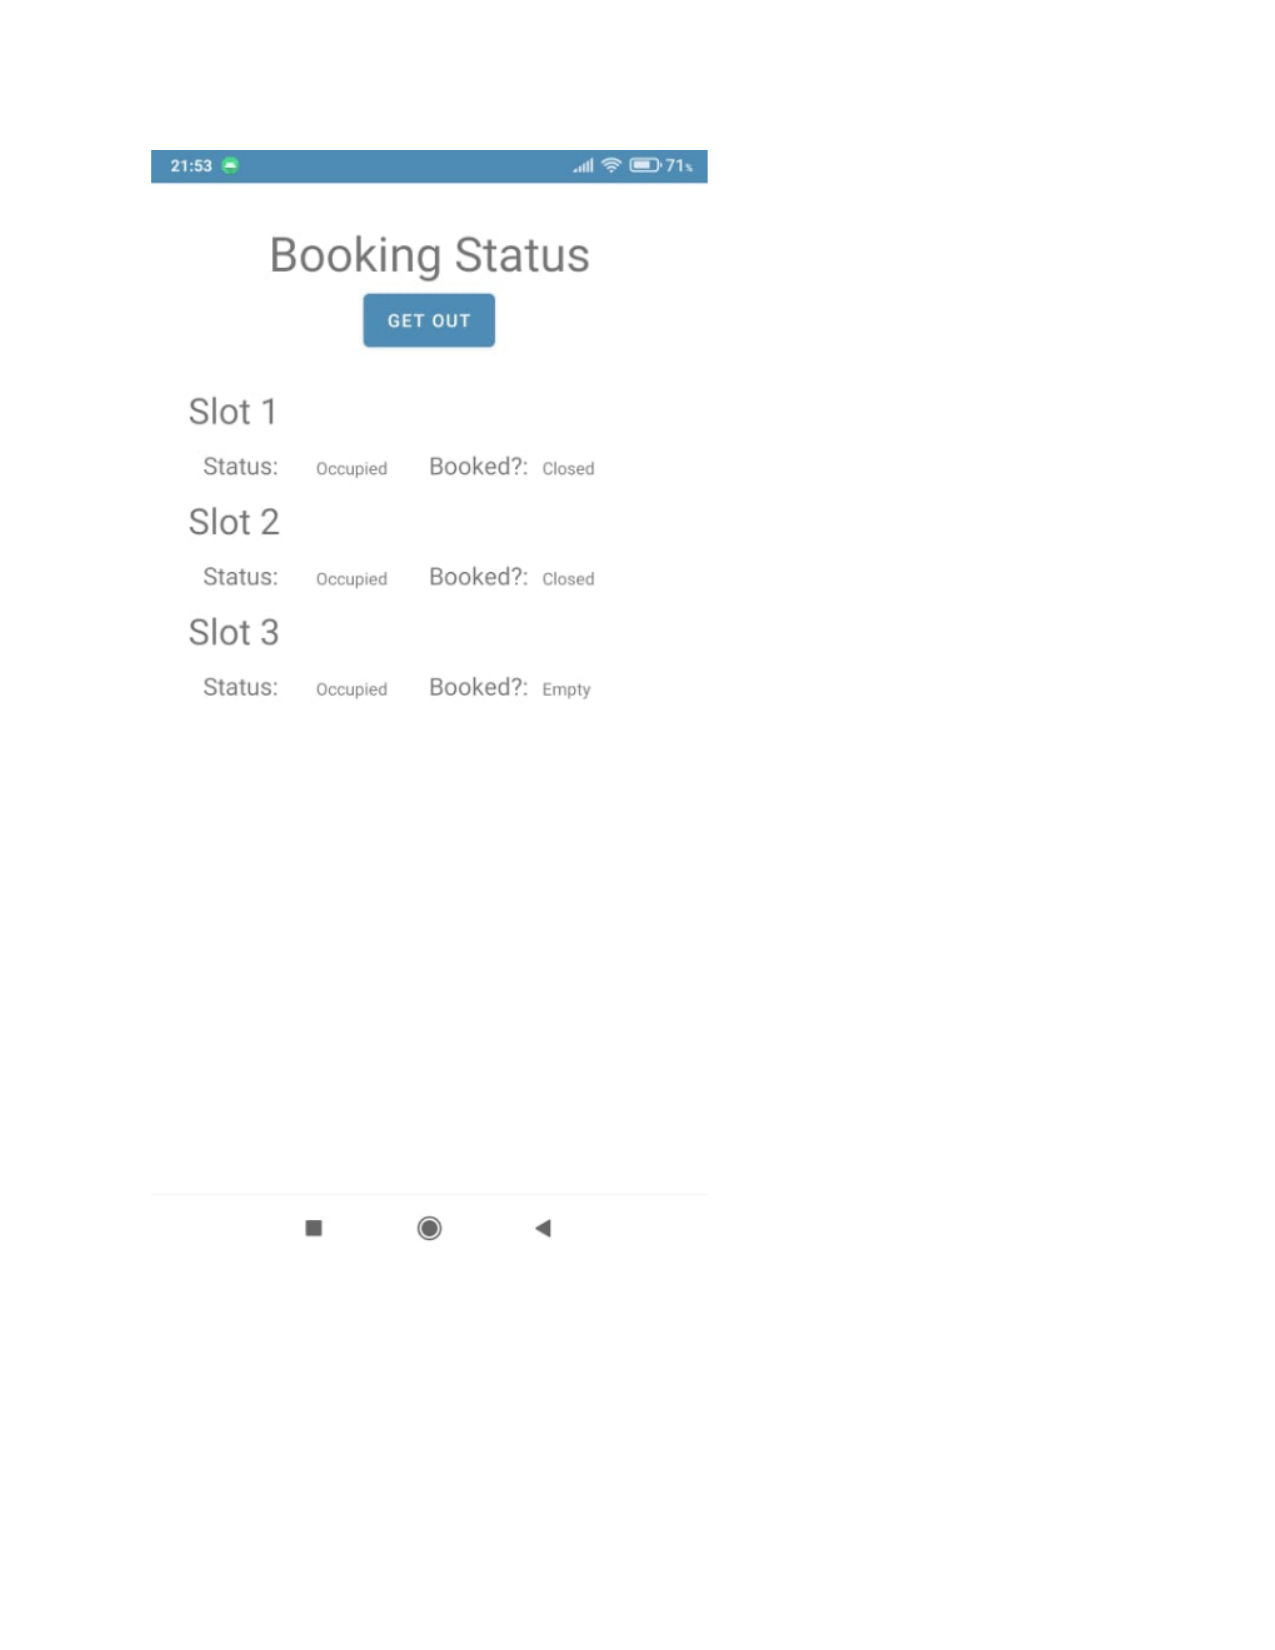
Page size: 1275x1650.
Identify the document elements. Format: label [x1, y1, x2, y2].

picture [150, 150, 708, 1269]
